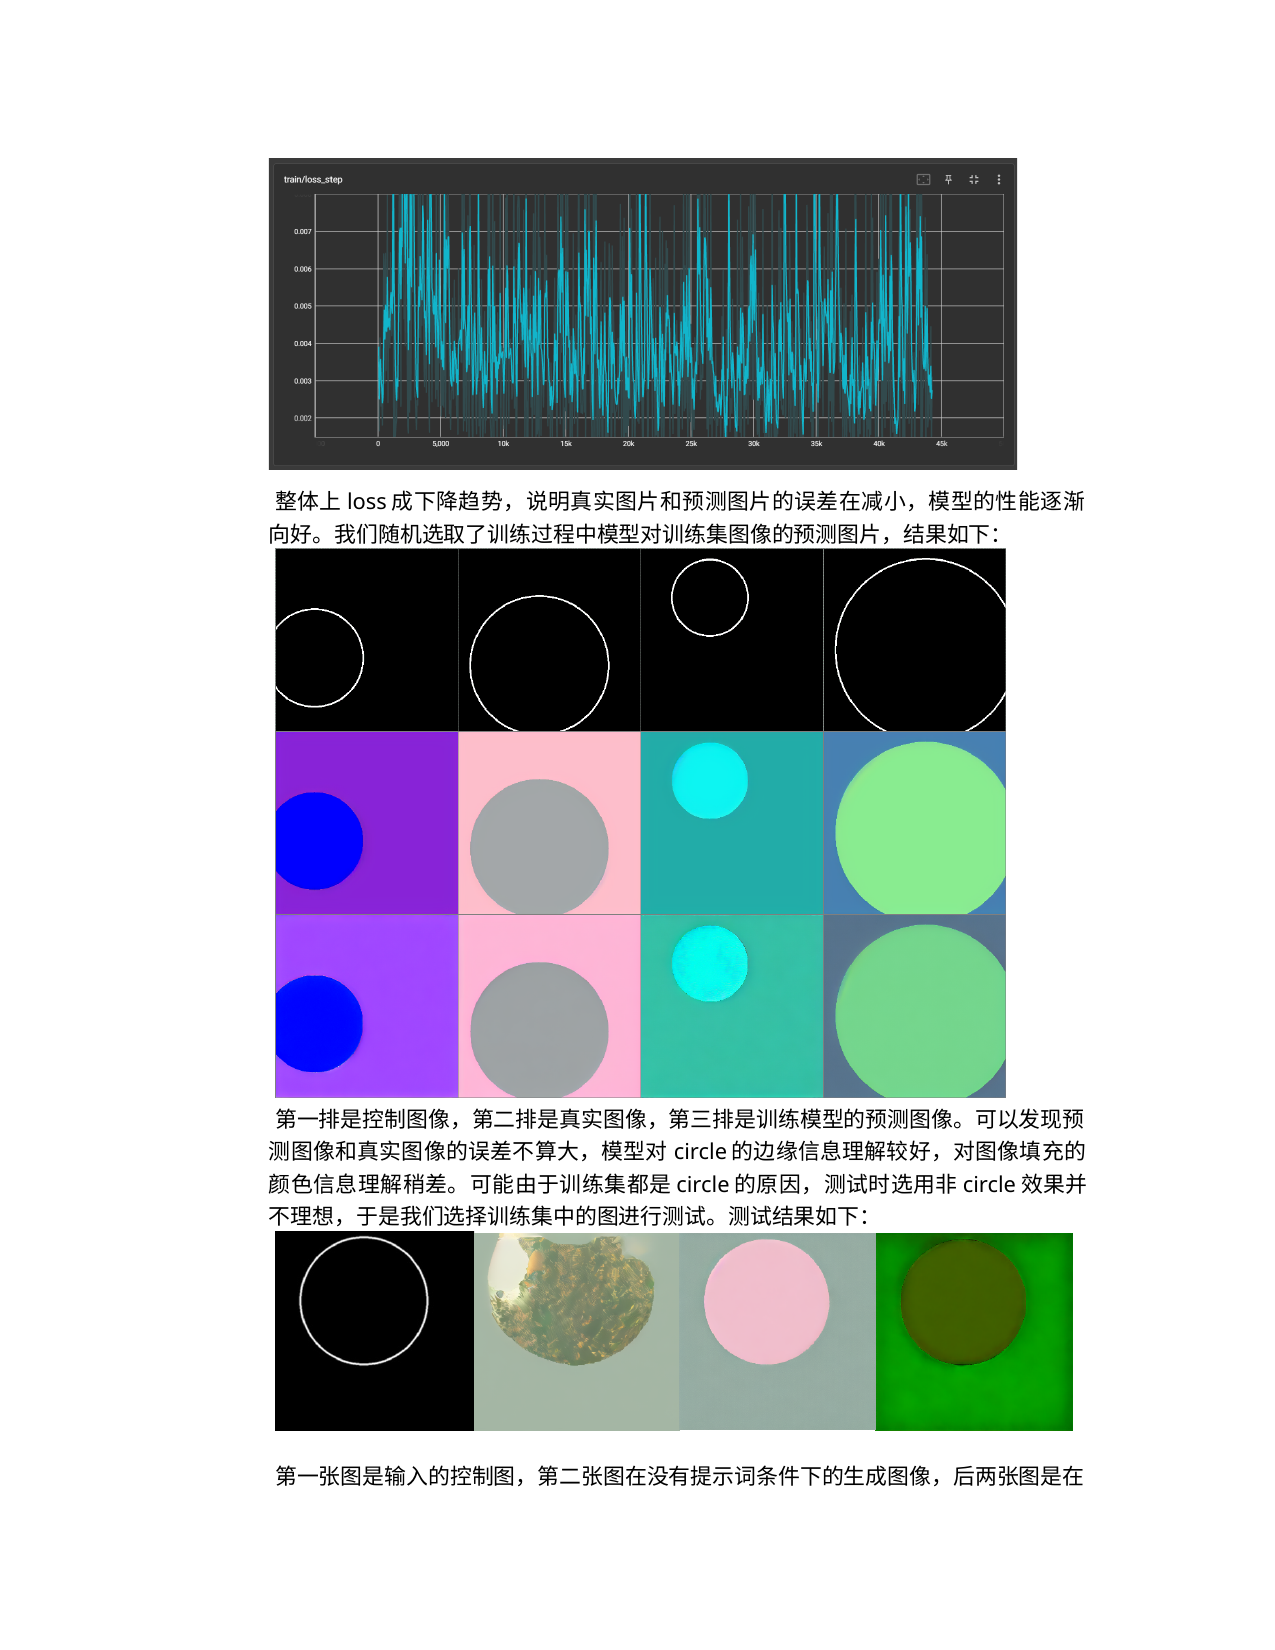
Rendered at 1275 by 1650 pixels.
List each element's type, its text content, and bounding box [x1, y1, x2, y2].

text 整体上loss成下降趋势，说明真实图片和预测图片的误差在减小，模型的性能逐渐向好。我们随机选取了训练过程中模型对训练集图像的预测图片，结果如下： [269, 484, 1087, 549]
text 第一排是控制图像，第二排是真实图像，第三排是训练模型的预测图像。可以发现预测图像和真实图像的误差不算大，模型对circle的边缘信息理解较好，对图像填充的颜色信息理解稍差。可能由于训练集都是circle的原因，测试时选用非circle效果并不理想，于是我们选择训练集中的图进行测试。测试结果如下： [269, 1101, 1087, 1231]
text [269, 1459, 1087, 1491]
picture [268, 158, 1018, 470]
picture [275, 1231, 1073, 1431]
picture [275, 548, 1006, 1098]
